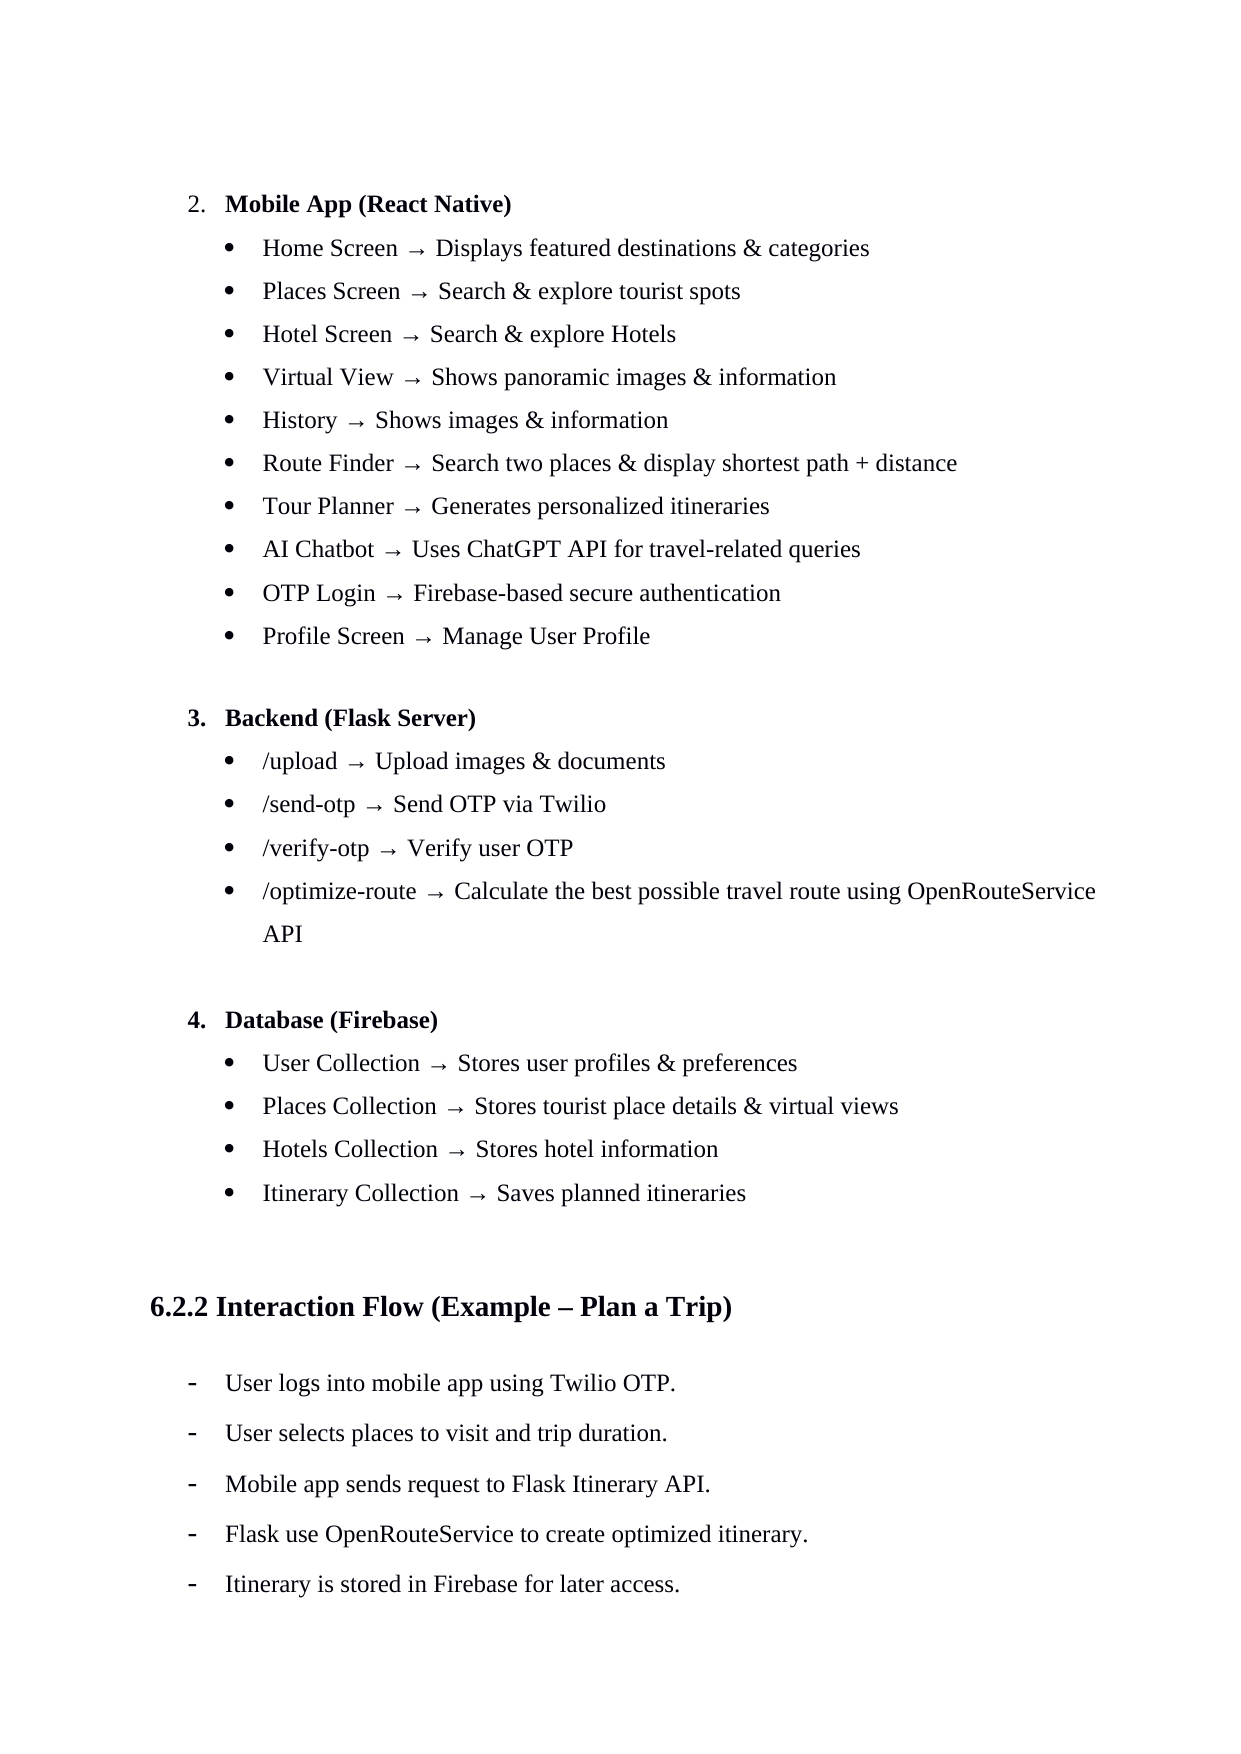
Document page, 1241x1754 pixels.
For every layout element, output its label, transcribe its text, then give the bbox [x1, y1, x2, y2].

list Profile Screen → Manage User Profile [225, 621, 1120, 649]
list Flask use OpenRouteService to create optimized itinerary. [187, 1515, 1120, 1549]
text 6.2.2 Interaction Flow (Example – Plan a Trip) [150, 1289, 1120, 1322]
list Hotels Collection → Stores hotel information [225, 1134, 1120, 1163]
list Hotel Screen → Search & explore Hotels [225, 319, 1120, 348]
list Itinerary is stored in Firebase for later access. [187, 1566, 1120, 1599]
list Places Screen → Search & explore tourist spots [225, 276, 1120, 304]
list AI Chatbot → Uses ChatGPT API for travel-related queries [225, 534, 1120, 563]
list Itinerary Collection → Saves planned itineraries [225, 1178, 1120, 1206]
list OTP Login → Firebase-based secure authentication [225, 578, 1120, 606]
list Backend (Flask Server) [187, 703, 1120, 732]
list /optimize-route → Calculate the best possible travel route using OpenRouteService API [225, 876, 1120, 948]
list User selects places to visit and trip duration. [187, 1414, 1120, 1448]
list Mobile App (React Native) [187, 189, 1120, 218]
list Database (Firebase) [187, 1005, 1120, 1034]
list Mobile app sends request to Flask Itinerary API. [187, 1465, 1120, 1498]
list History → Shows images & information [225, 405, 1120, 434]
list Places Collection → Stores tourist place details & virtual views [225, 1091, 1120, 1120]
list Home Screen → Displays featured destinations & categories [225, 233, 1120, 261]
list Route Finder → Search two places & display shortest path + distance [225, 448, 1120, 477]
list /verify-otp → Verify user OTP [225, 833, 1120, 861]
list /send-otp → Send OTP via Twilio [225, 789, 1120, 818]
list Tour Planner → Generates personalized itineraries [225, 491, 1120, 520]
list Virtual View → Shows panoramic images & information [225, 362, 1120, 391]
list User logs into mobile app using Twilio OTP. [187, 1364, 1120, 1398]
list User Collection → Stores user profiles & preferences [225, 1048, 1120, 1077]
list /upload → Upload images & documents [225, 746, 1120, 775]
